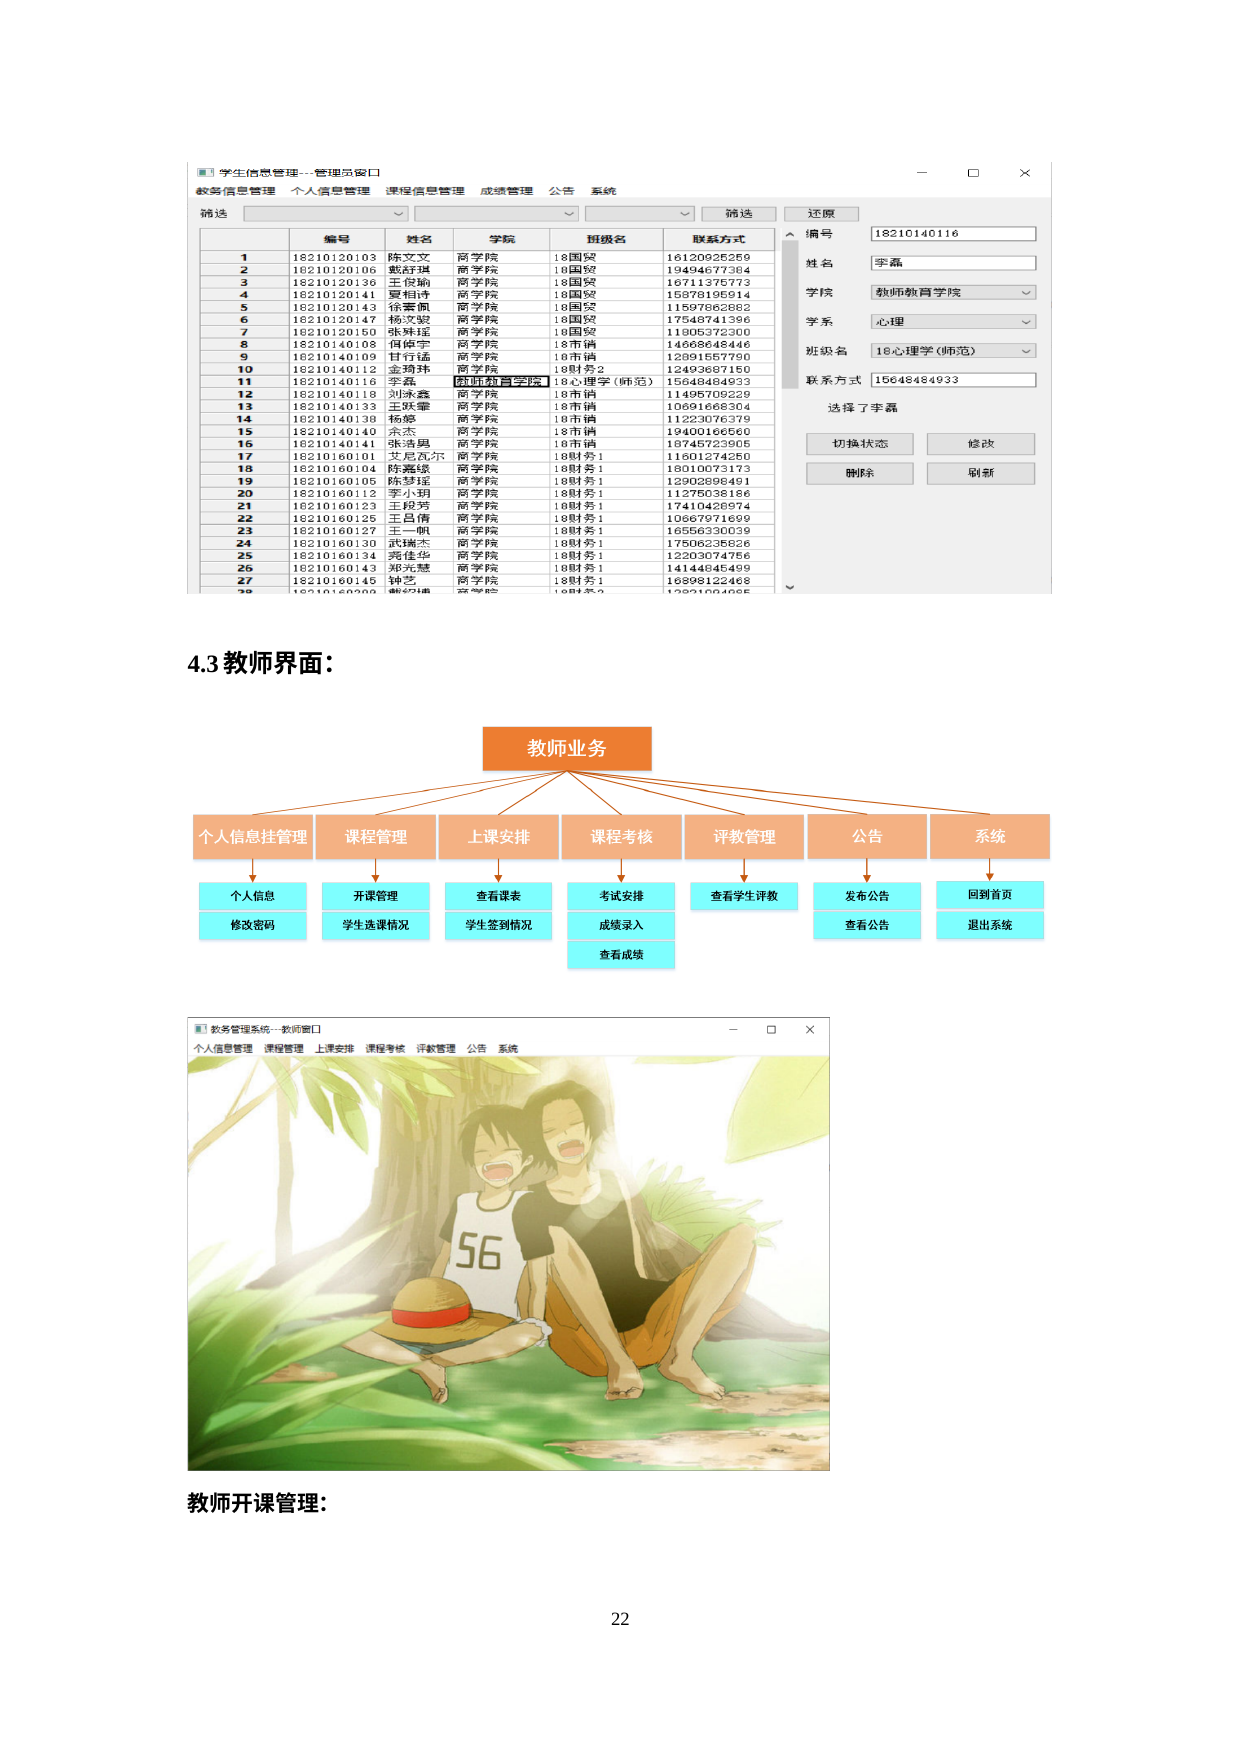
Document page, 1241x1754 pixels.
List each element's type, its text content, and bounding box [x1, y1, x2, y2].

picture [187, 1017, 830, 1471]
text 4.3教师界面： [187, 629, 1053, 694]
text 教师开课管理： [187, 1485, 1053, 1518]
picture [187, 162, 1052, 594]
picture [187, 712, 1053, 974]
